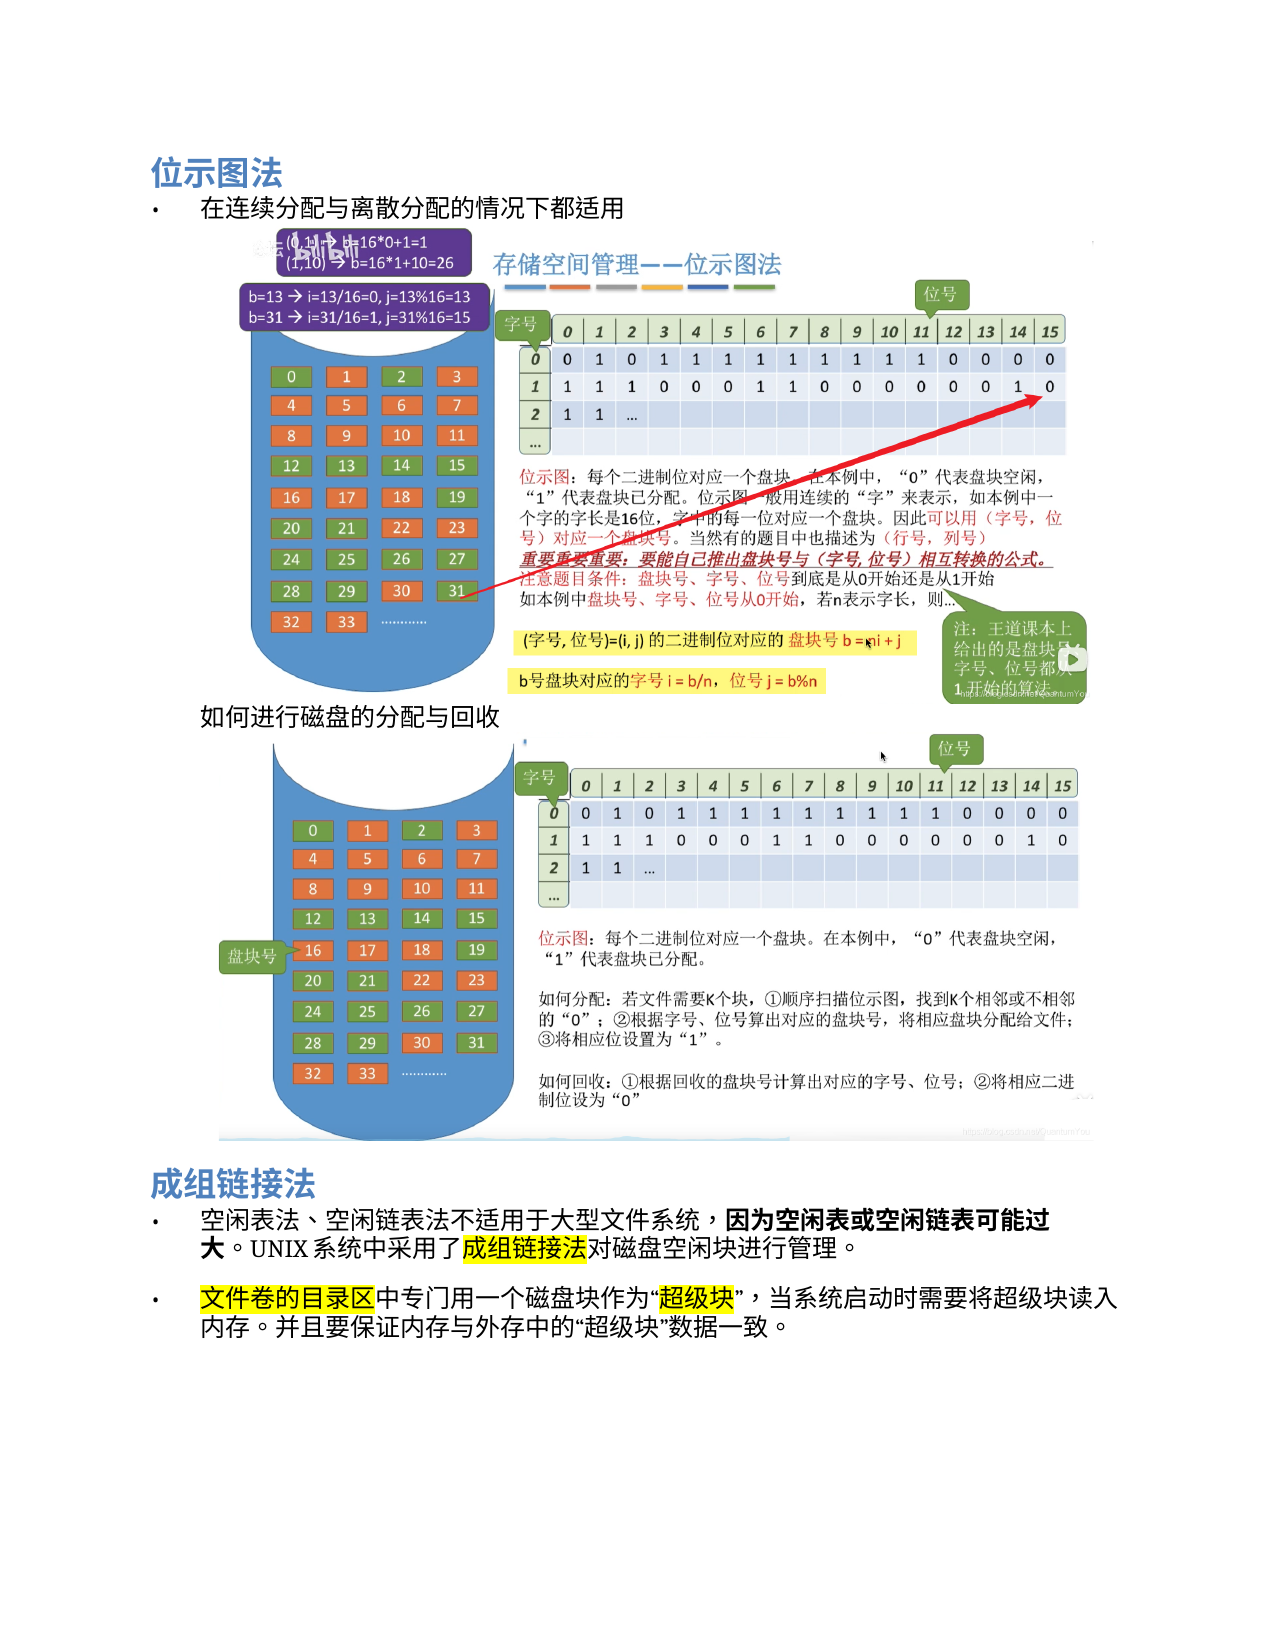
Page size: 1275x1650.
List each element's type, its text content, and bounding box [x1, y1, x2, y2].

subtitle 成组链接法 [150, 1161, 1125, 1207]
subtitle 位示图法 [150, 150, 1125, 195]
list 空闲表法、空闲链表法不适用于大型文件系统，因为空闲表或空闲链表可能过大。UNIX系统中采用了成组链接法对磁盘空闲块进行管理。 [150, 1207, 1125, 1264]
picture [218, 732, 1094, 1141]
list 文件卷的目录区中专门用一个磁盘块作为“超级块”，当系统启动时需要将超级块读入内存。并且要保证内存与外存中的“超级块”数据一致。 [150, 1285, 1125, 1342]
picture [218, 224, 1094, 704]
